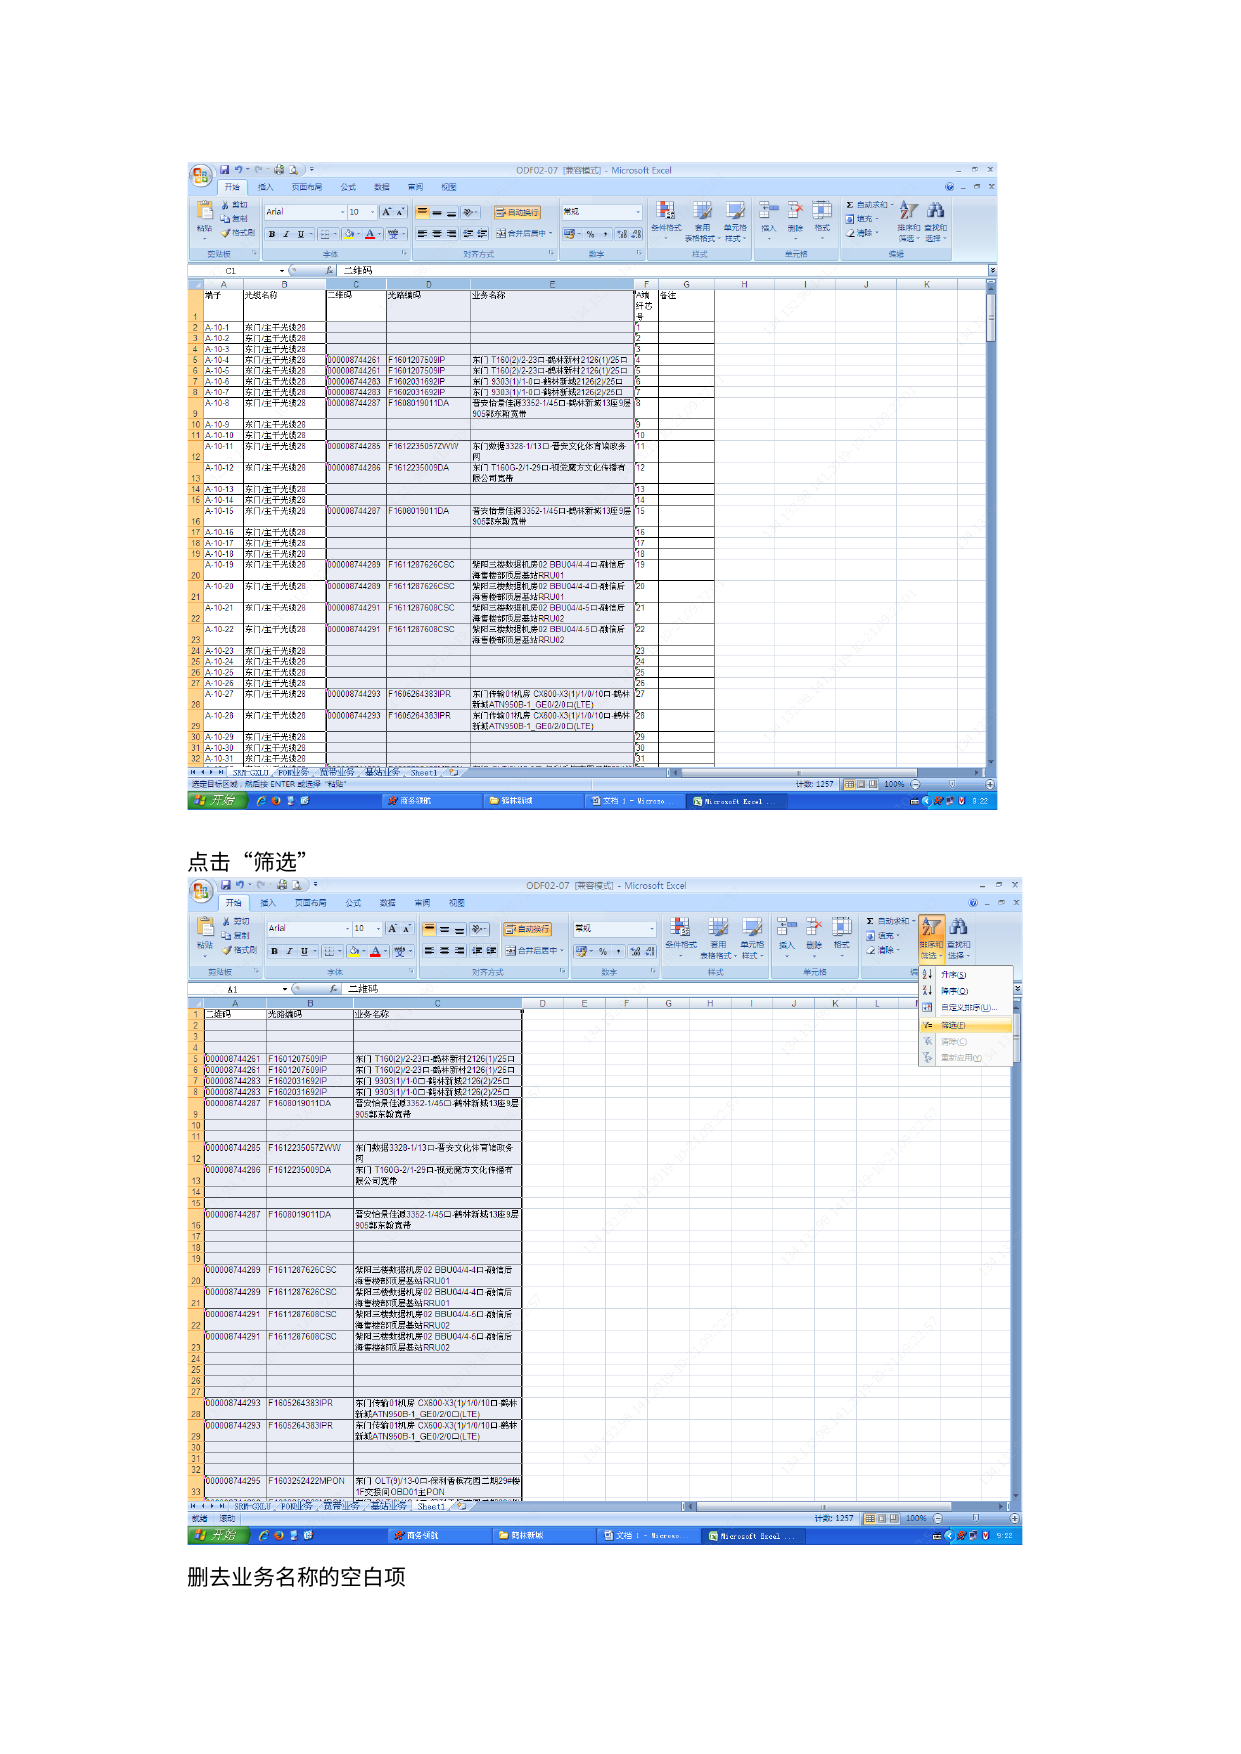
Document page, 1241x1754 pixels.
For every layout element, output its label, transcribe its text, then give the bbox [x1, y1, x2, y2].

picture [187, 162, 998, 810]
text 删去业务名称的空白项 [187, 1559, 1053, 1592]
picture [187, 877, 1023, 1545]
text 点击“筛选” [187, 844, 1053, 877]
